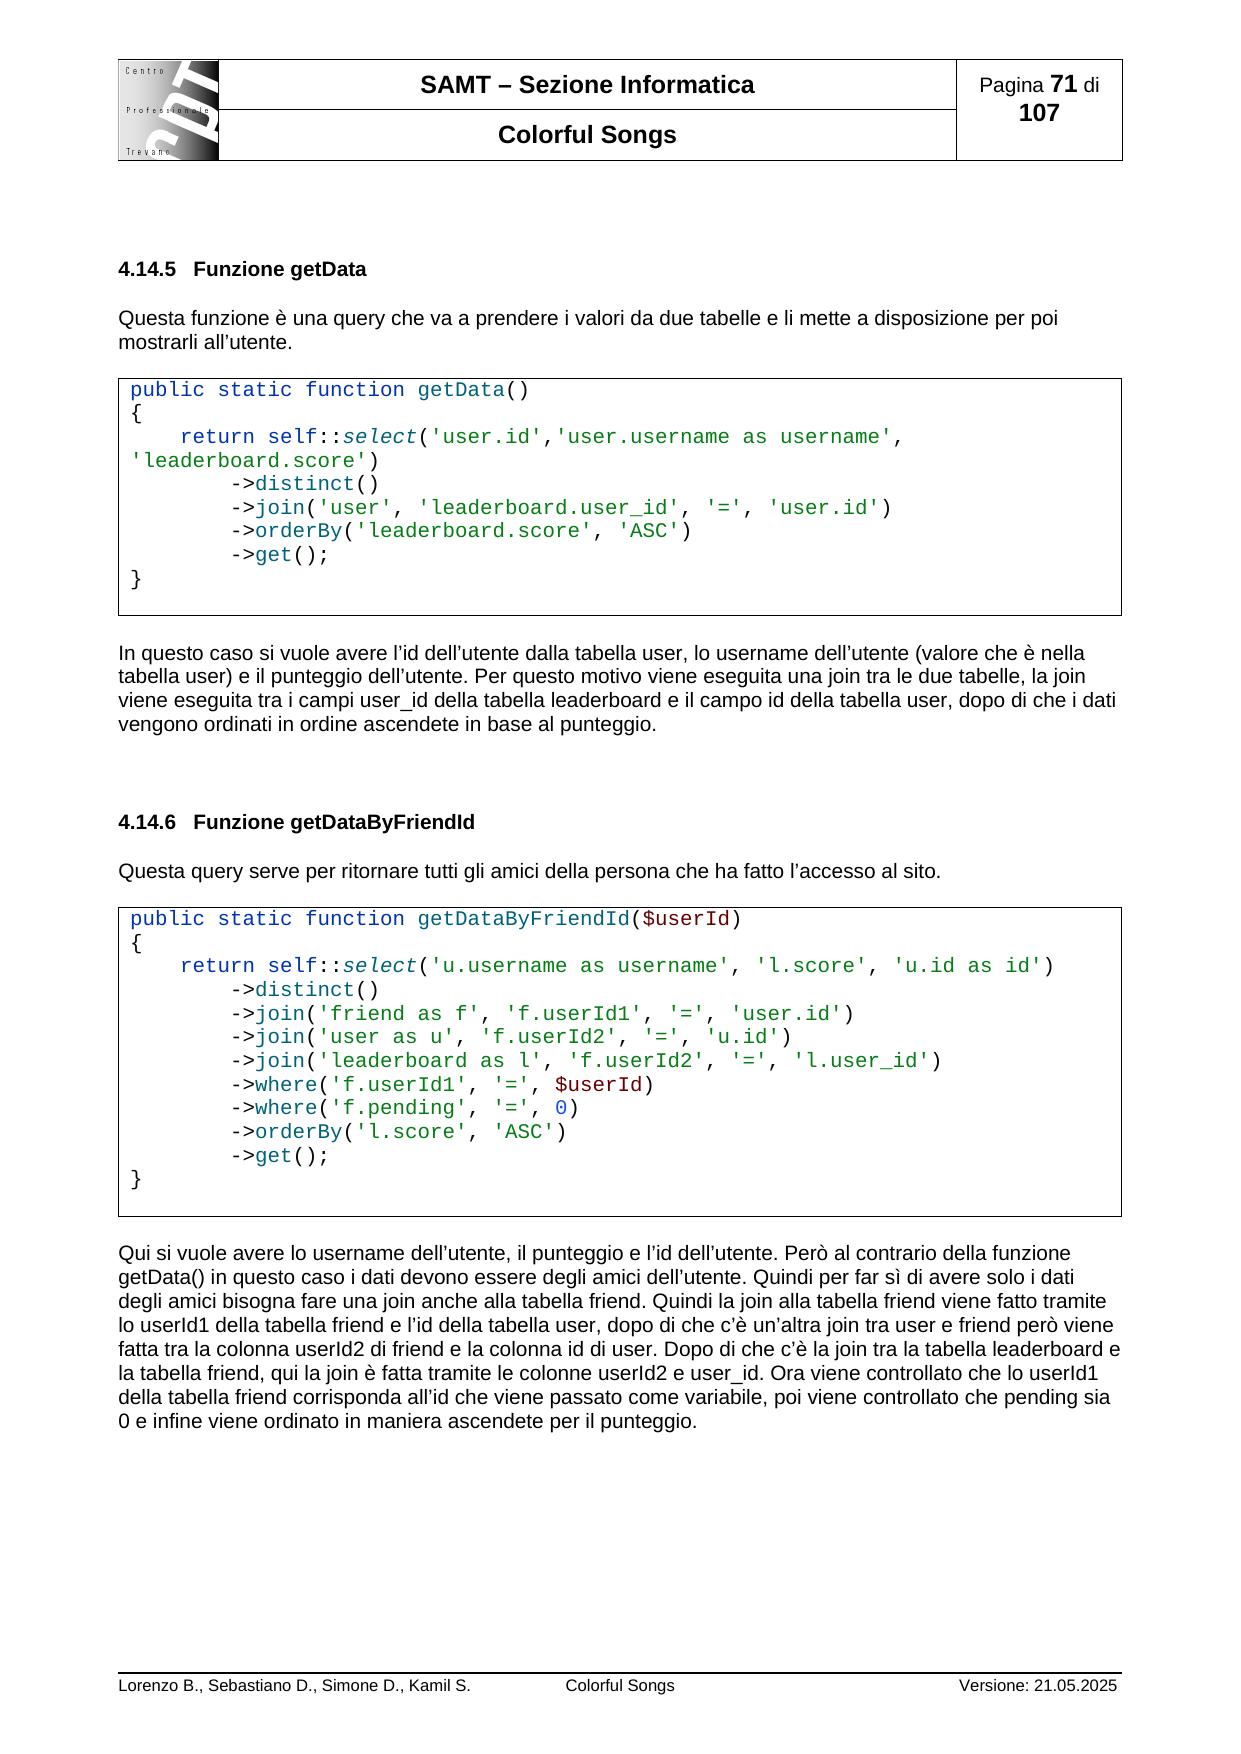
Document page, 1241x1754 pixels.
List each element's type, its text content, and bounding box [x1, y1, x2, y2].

table_header public static function getDataByFriendId($userId) { return self::select('u.username as username', 'l.score', 'u.id as id') ->distinct() ->join('friend as f', 'f.userId1', '=', 'user.id') ->join('user as u', 'f.userId2', '=', 'u.id') ->join('leaderboard as l', 'f.userId2', '=', 'l.user_id') ->where('f.userId1', '=', $userId) ->where('f.pending', '=', 0) ->orderBy('l.score', 'ASC') ->get(); } [119, 908, 1121, 1216]
subtitle Funzione getData [118, 257, 1122, 281]
text Qui si vuole avere lo username dell’utente, il punteggio e l’id dell’utente. Però al contrario della funzione getData() in questo caso i dati devono essere degli amici dell’utente. Quindi per far sì di avere solo i dati degli amici bisogna fare una join anche alla tabella friend. Quindi la join alla tabella friend viene fatto tramite lo userId1 della tabella friend e l’id della tabella user, dopo di che c’è un’altra join tra user e friend però viene fatta tra la colonna userId2 di friend e la colonna id di user. Dopo di che c’è la join tra la tabella leaderboard e la tabella friend, qui la join è fatta tramite le colonne userId2 e user_id. Ora viene controllato che lo userId1 della tabella friend corrisponda all’id che viene passato come variabile, poi viene controllato che pending sia 0 e infine viene ordinato in maniera ascendete per il punteggio. [118, 1241, 1122, 1432]
text Questa funzione è una query che va a prendere i valori da due tabelle e li mette a disposizione per poi mostrarli all’utente. [118, 306, 1122, 354]
table_header public static function getData() { return self::select('user.id','user.username as username', 'leaderboard.score') ->distinct() ->join('user', 'leaderboard.user_id', '=', 'user.id') ->orderBy('leaderboard.score', 'ASC') ->get(); } [119, 379, 1121, 615]
picture [118, 60, 219, 160]
text In questo caso si vuole avere l’id dell’utente dalla tabella user, lo username dell’utente (valore che è nella tabella user) e il punteggio dell’utente. Per questo motivo viene eseguita una join tra le due tabelle, la join viene eseguita tra i campi user_id della tabella leaderboard e il campo id della tabella user, dopo di che i dati vengono ordinati in ordine ascendete in base al punteggio. [118, 640, 1122, 736]
subtitle Funzione getDataByFriendId [118, 810, 1122, 834]
text Questa query serve per ritornare tutti gli amici della persona che ha fatto l’accesso al sito. [118, 859, 1122, 883]
